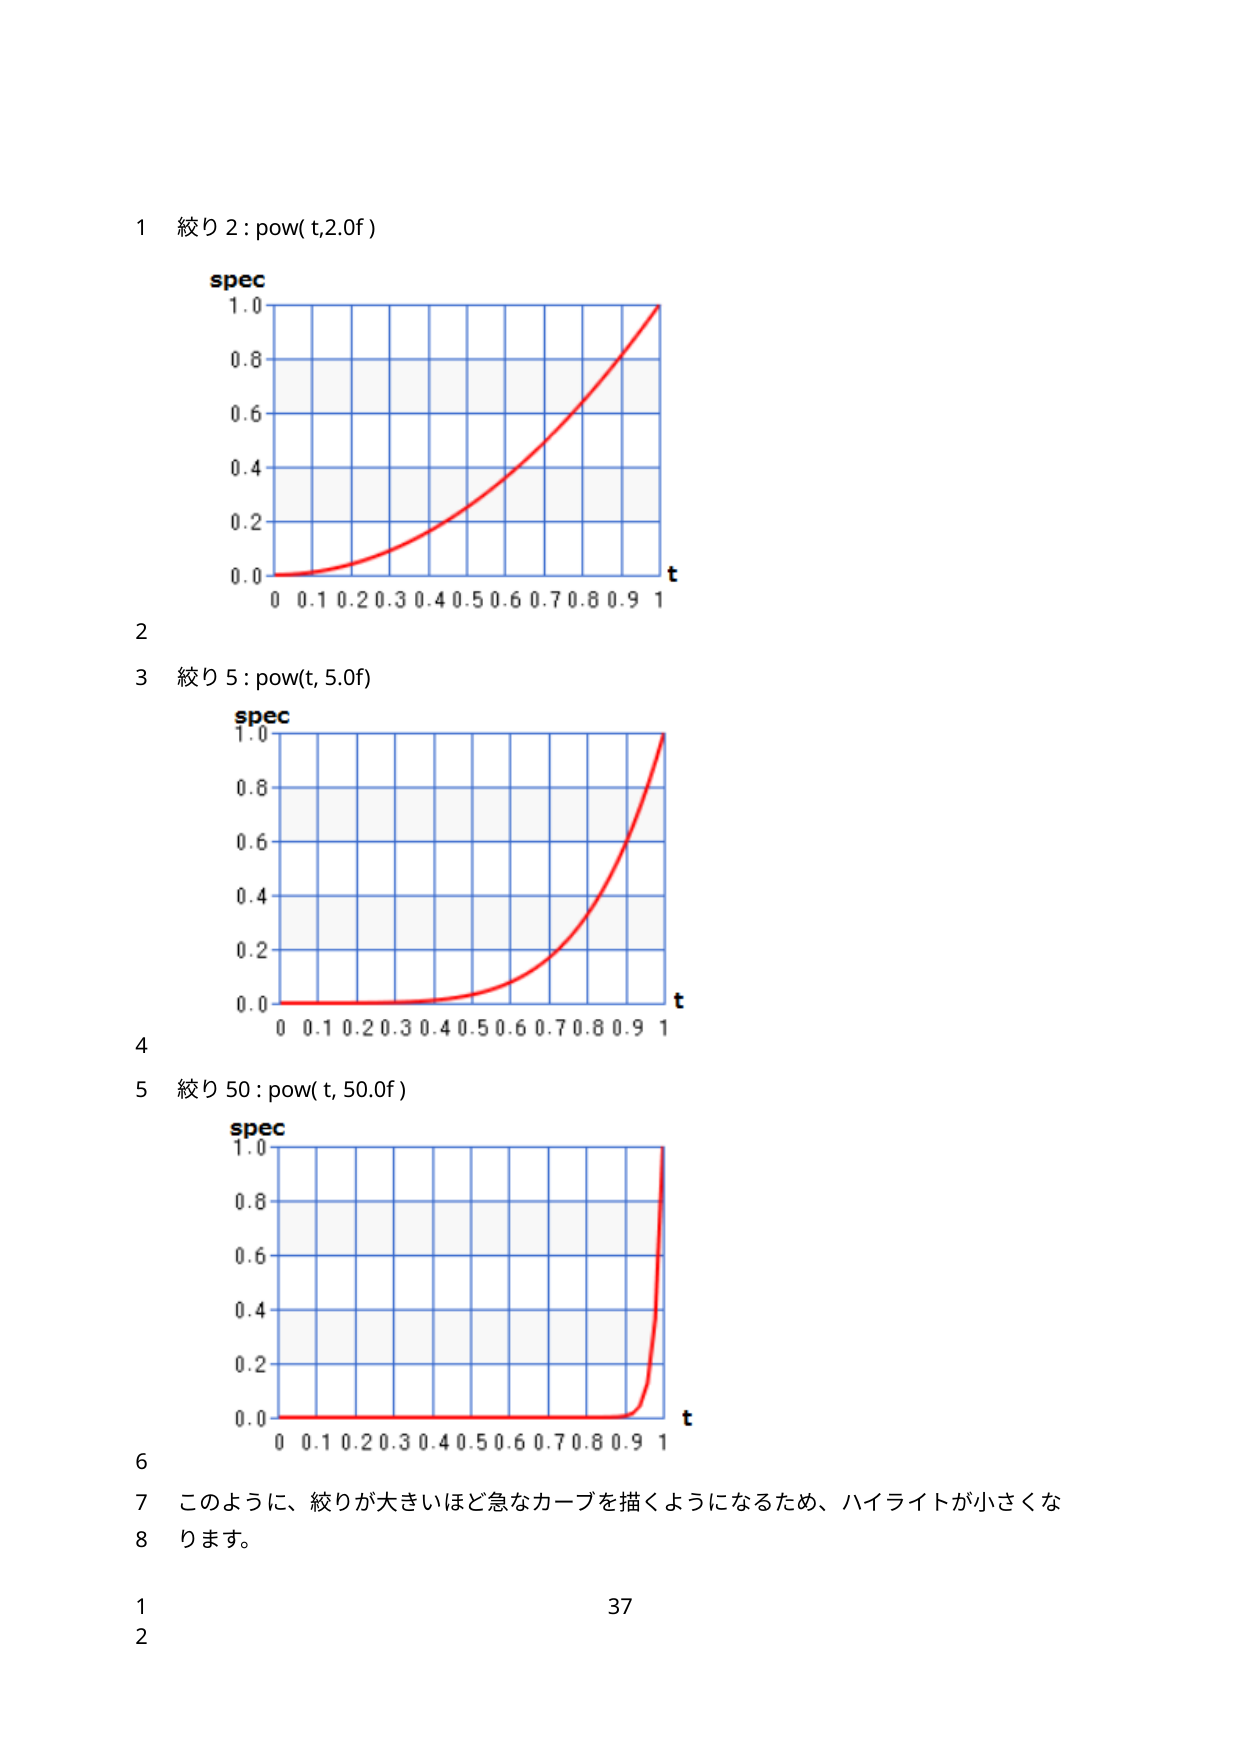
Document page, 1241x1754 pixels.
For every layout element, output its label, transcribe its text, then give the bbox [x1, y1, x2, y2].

text 絞り50 : pow( t, 50.0f ) [177, 1069, 1063, 1107]
text 絞り5 : pow(t, 5.0f) [177, 657, 1063, 694]
picture [182, 261, 715, 640]
picture [177, 1106, 747, 1470]
picture [177, 694, 740, 1054]
text 絞り2 : pow( t,2.0f ) [177, 207, 1063, 244]
text このように、絞りが大きいほど急なカーブを描くようになるため、ハイライトが小さくなります。 [177, 1482, 1063, 1557]
